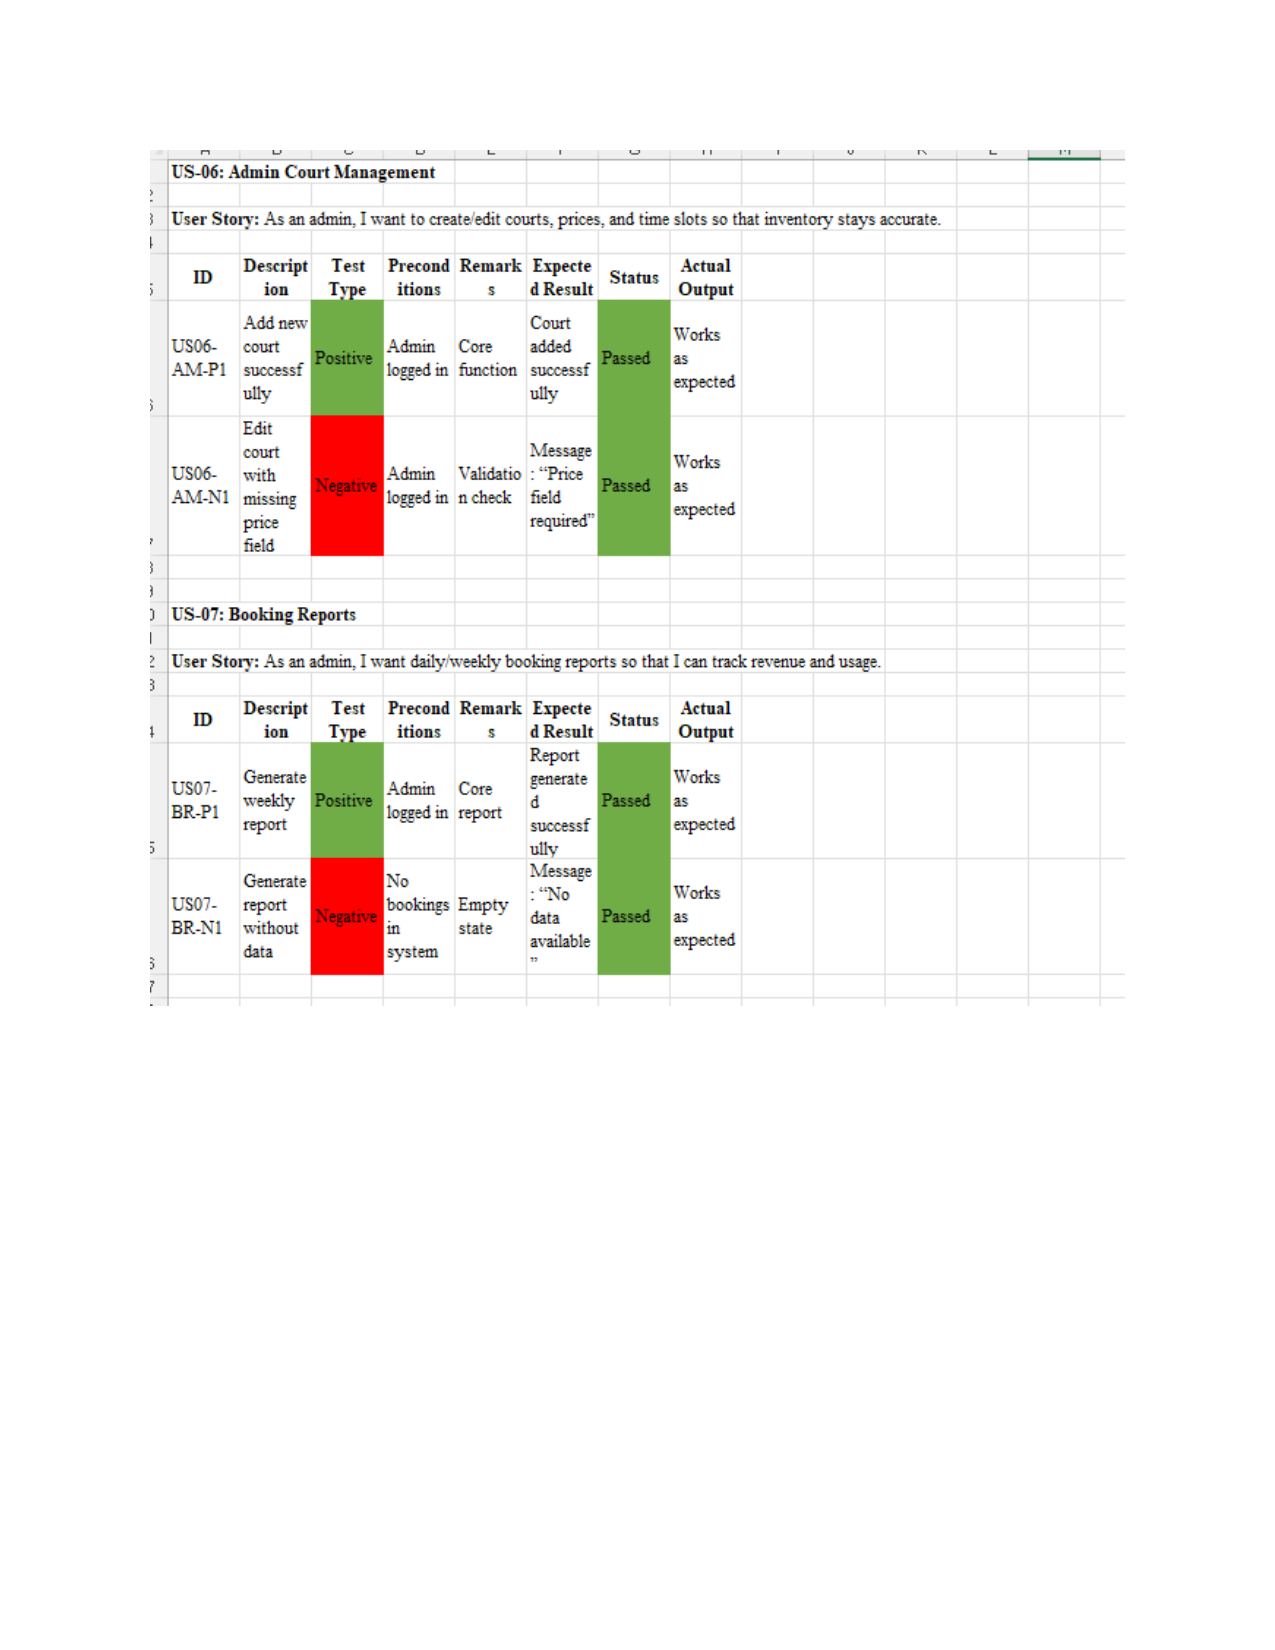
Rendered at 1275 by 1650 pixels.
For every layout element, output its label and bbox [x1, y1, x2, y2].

picture [150, 150, 1125, 1006]
